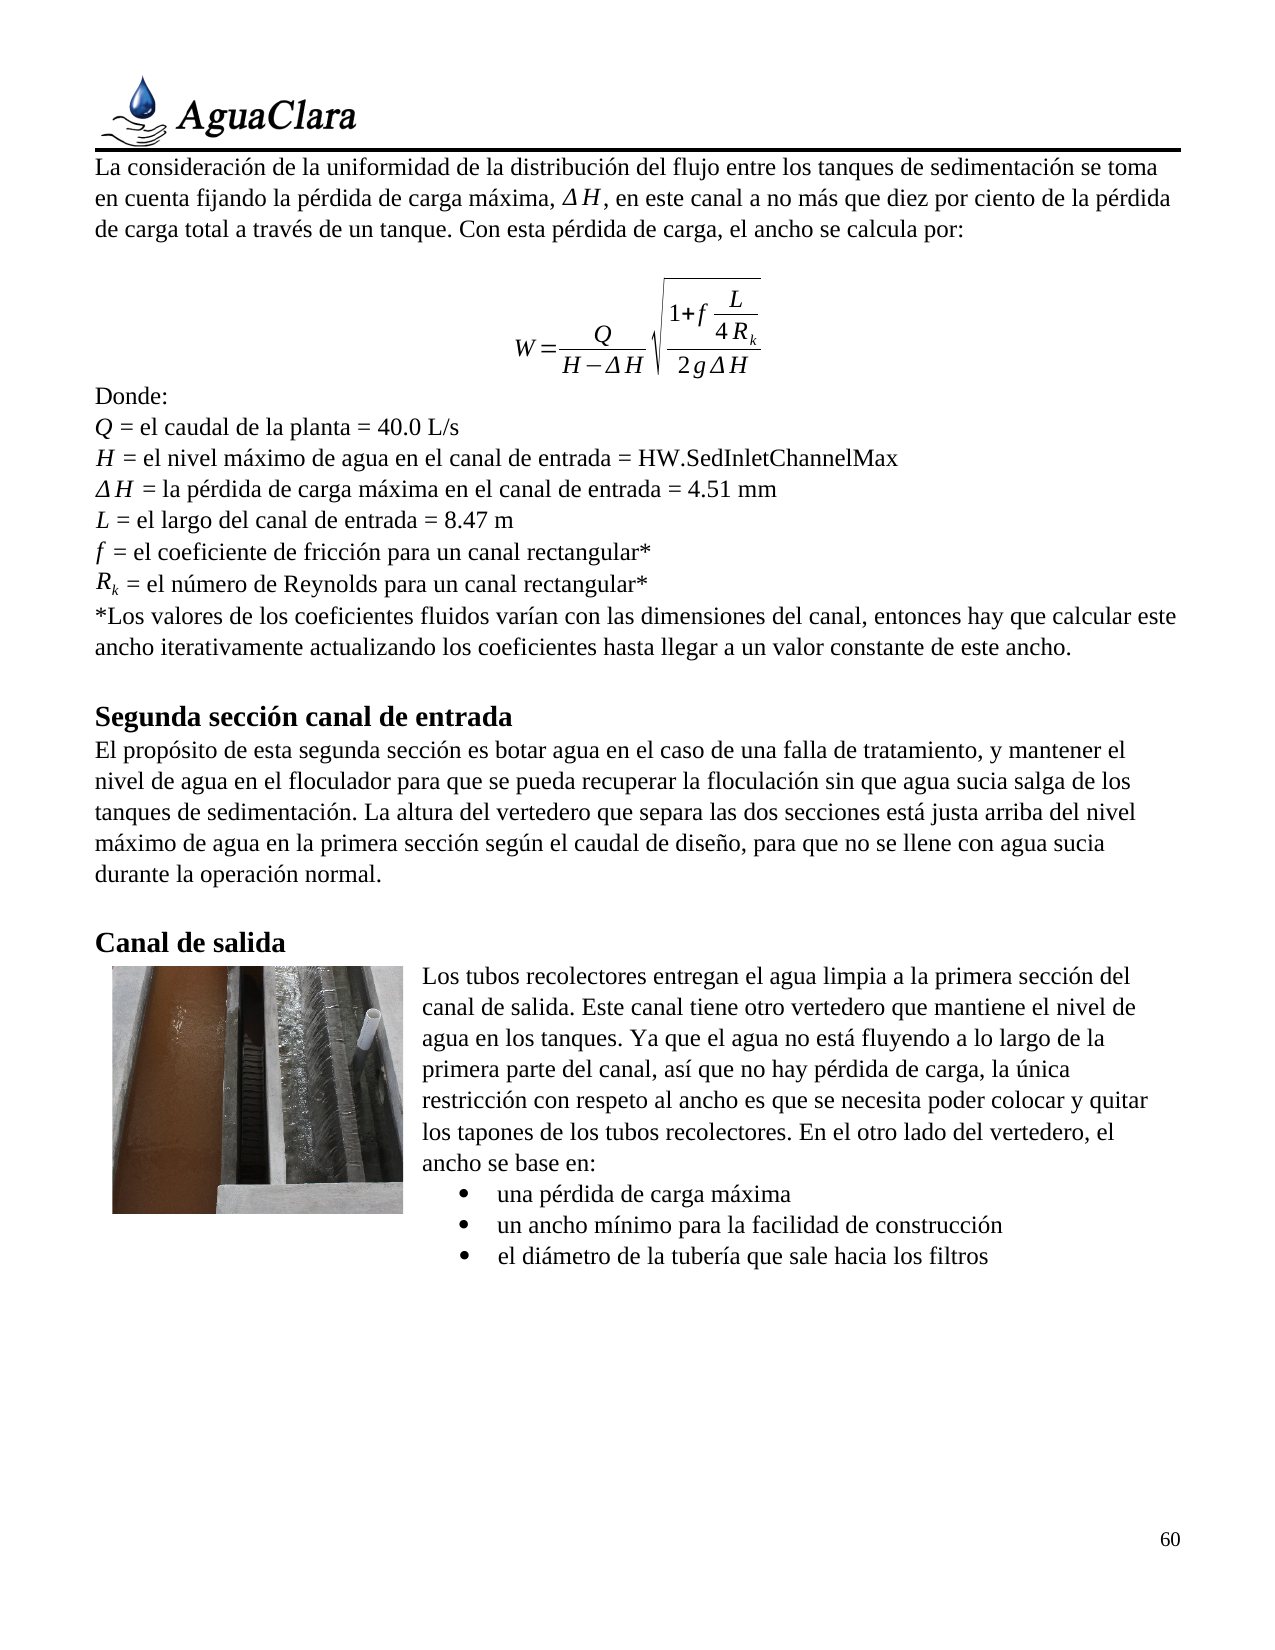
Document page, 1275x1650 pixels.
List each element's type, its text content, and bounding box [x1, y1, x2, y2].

text *Los valores de los coeficientes fluidos varían con las dimensiones del canal, entonces hay que calcular este ancho iterativamente actualizando los coeficientes hasta llegar a un valor constante de este ancho. [94, 601, 1181, 661]
text = la pérdida de carga máxima en el canal de entrada = 4.51 mm [94, 474, 1181, 503]
picture [112, 966, 404, 1214]
subtitle Segunda sección canal de entrada [94, 699, 1181, 732]
text = el coeficiente de fricción para un canal rectangular* [94, 537, 1181, 565]
text El propósito de esta segunda sección es botar agua en el caso de una falla de tratamiento, y mantener el nivel de agua en el floculador para que se pueda recuperar la floculación sin que agua sucia salga de los tanques de sedimentación. La altura del vertedero que separa las dos secciones está justa arriba del nivel máximo de agua en la primera sección según el caudal de diseño, para que no se llene con agua sucia durante la operación normal. [94, 735, 1181, 888]
text La consideración de la uniformidad de la distribución del flujo entre los tanques de sedimentación se toma en cuenta fijando la pérdida de carga máxima, , en este canal a no más que diez por ciento de la pérdida de carga total a través de un tanque. Con esta pérdida de carga, el ancho se calcula por: [94, 152, 1181, 243]
text = el largo del canal de entrada = 8.47 m [94, 506, 1181, 534]
list una pérdida de carga máxima [404, 1179, 1181, 1207]
text = el número de Reynolds para un canal rectangular* [94, 568, 1181, 599]
list un ancho mínimo para la facilidad de construcción [132, 1210, 1181, 1238]
text = el nivel máximo de agua en el canal de entrada = HW.SedInletChannelMax [94, 443, 1181, 472]
text Donde: [94, 381, 1181, 410]
text = el caudal de la planta = 40.0 L/s [94, 412, 1181, 441]
list el diámetro de la tubería que sale hacia los filtros [460, 1241, 1181, 1269]
subtitle Canal de salida [94, 925, 1181, 959]
picture [94, 75, 373, 148]
